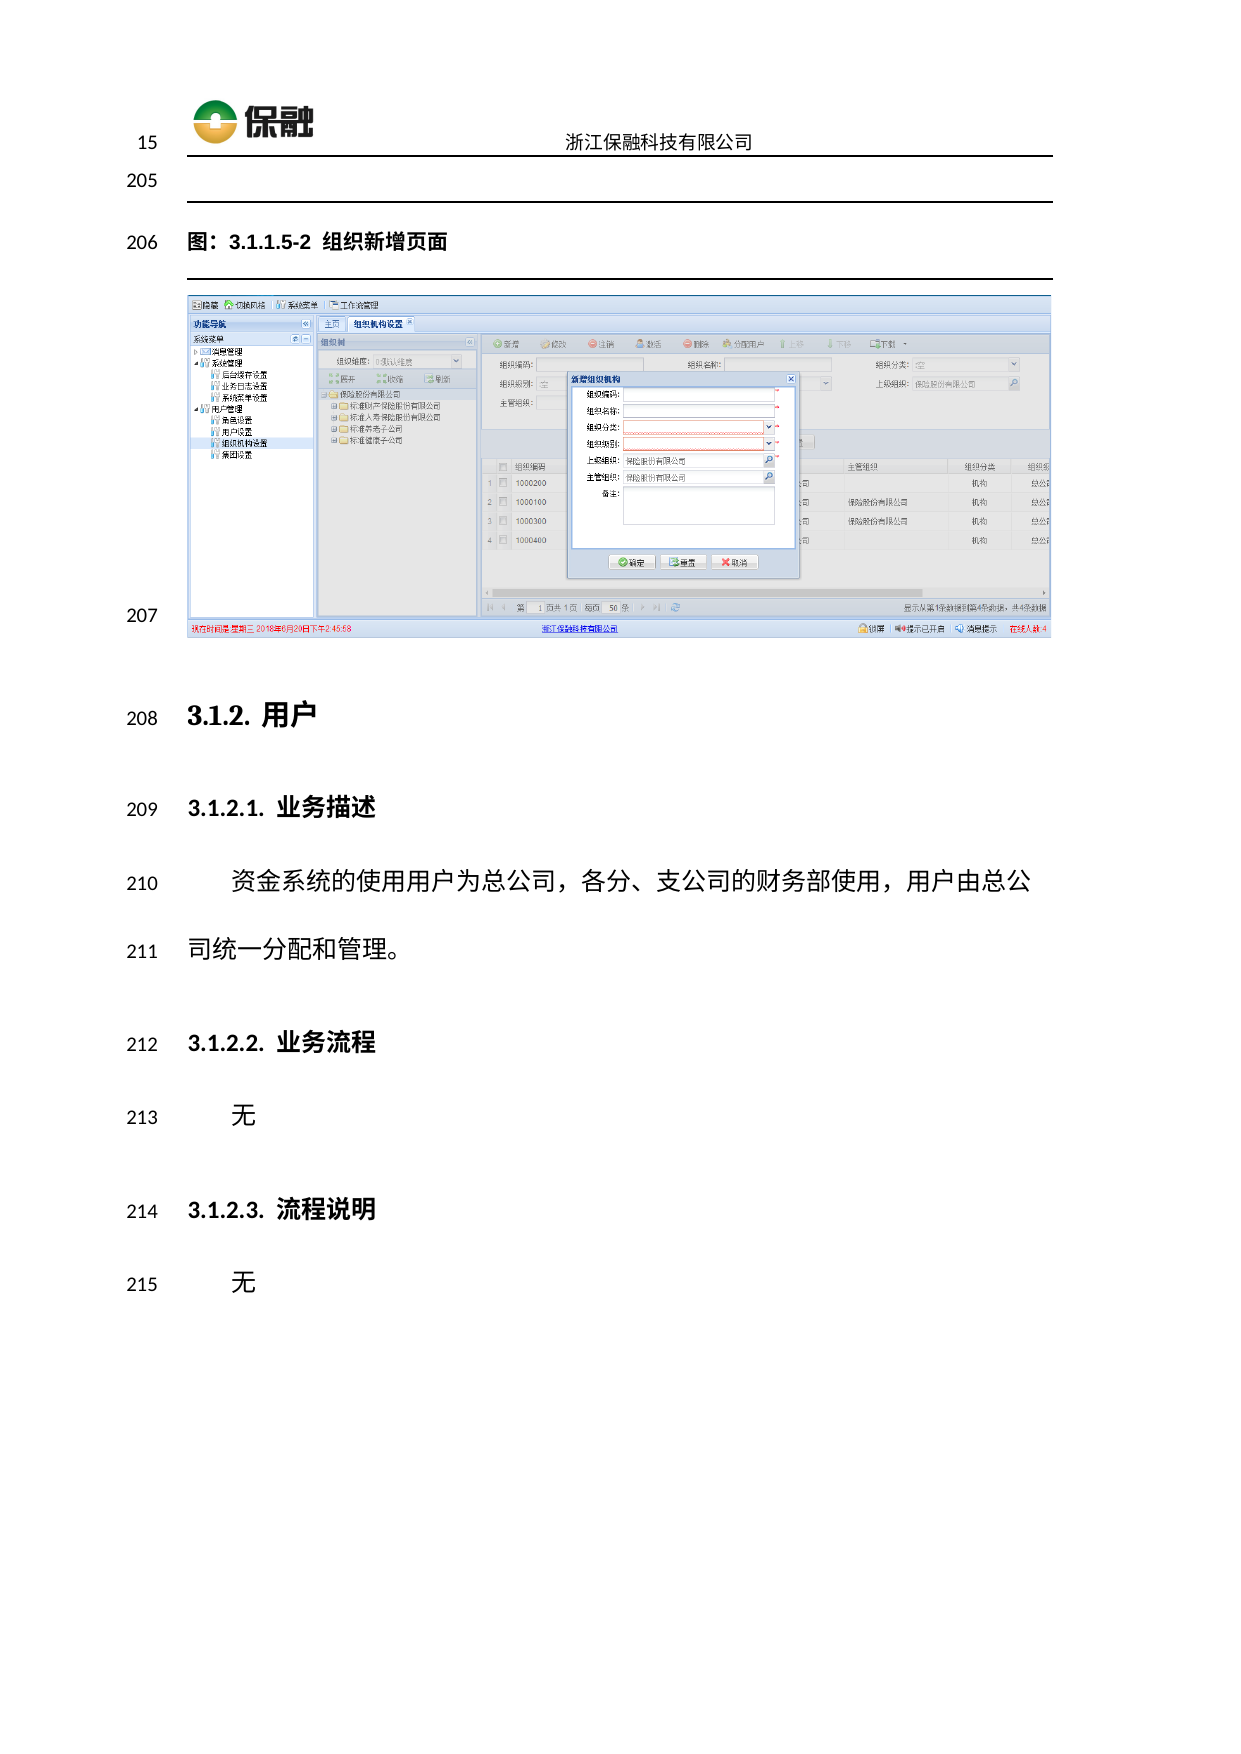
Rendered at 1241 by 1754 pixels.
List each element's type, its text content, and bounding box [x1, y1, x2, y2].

subtitle 用户 [187, 678, 1053, 746]
subtitle 流程说明 [187, 1173, 1053, 1241]
text 无 [231, 1247, 1053, 1315]
subtitle 业务流程 [187, 1006, 1053, 1074]
subtitle 业务描述 [187, 771, 1053, 839]
text 无 [231, 1080, 1053, 1148]
picture [187, 295, 1052, 638]
text 资金系统的使用用户为总公司，各分、支公司的财务部使用，用户由总公司统一分配和管理。 [187, 845, 1053, 981]
text 图：3.1.1.5-2 组织新增页面 [187, 203, 1053, 278]
picture [187, 88, 321, 150]
